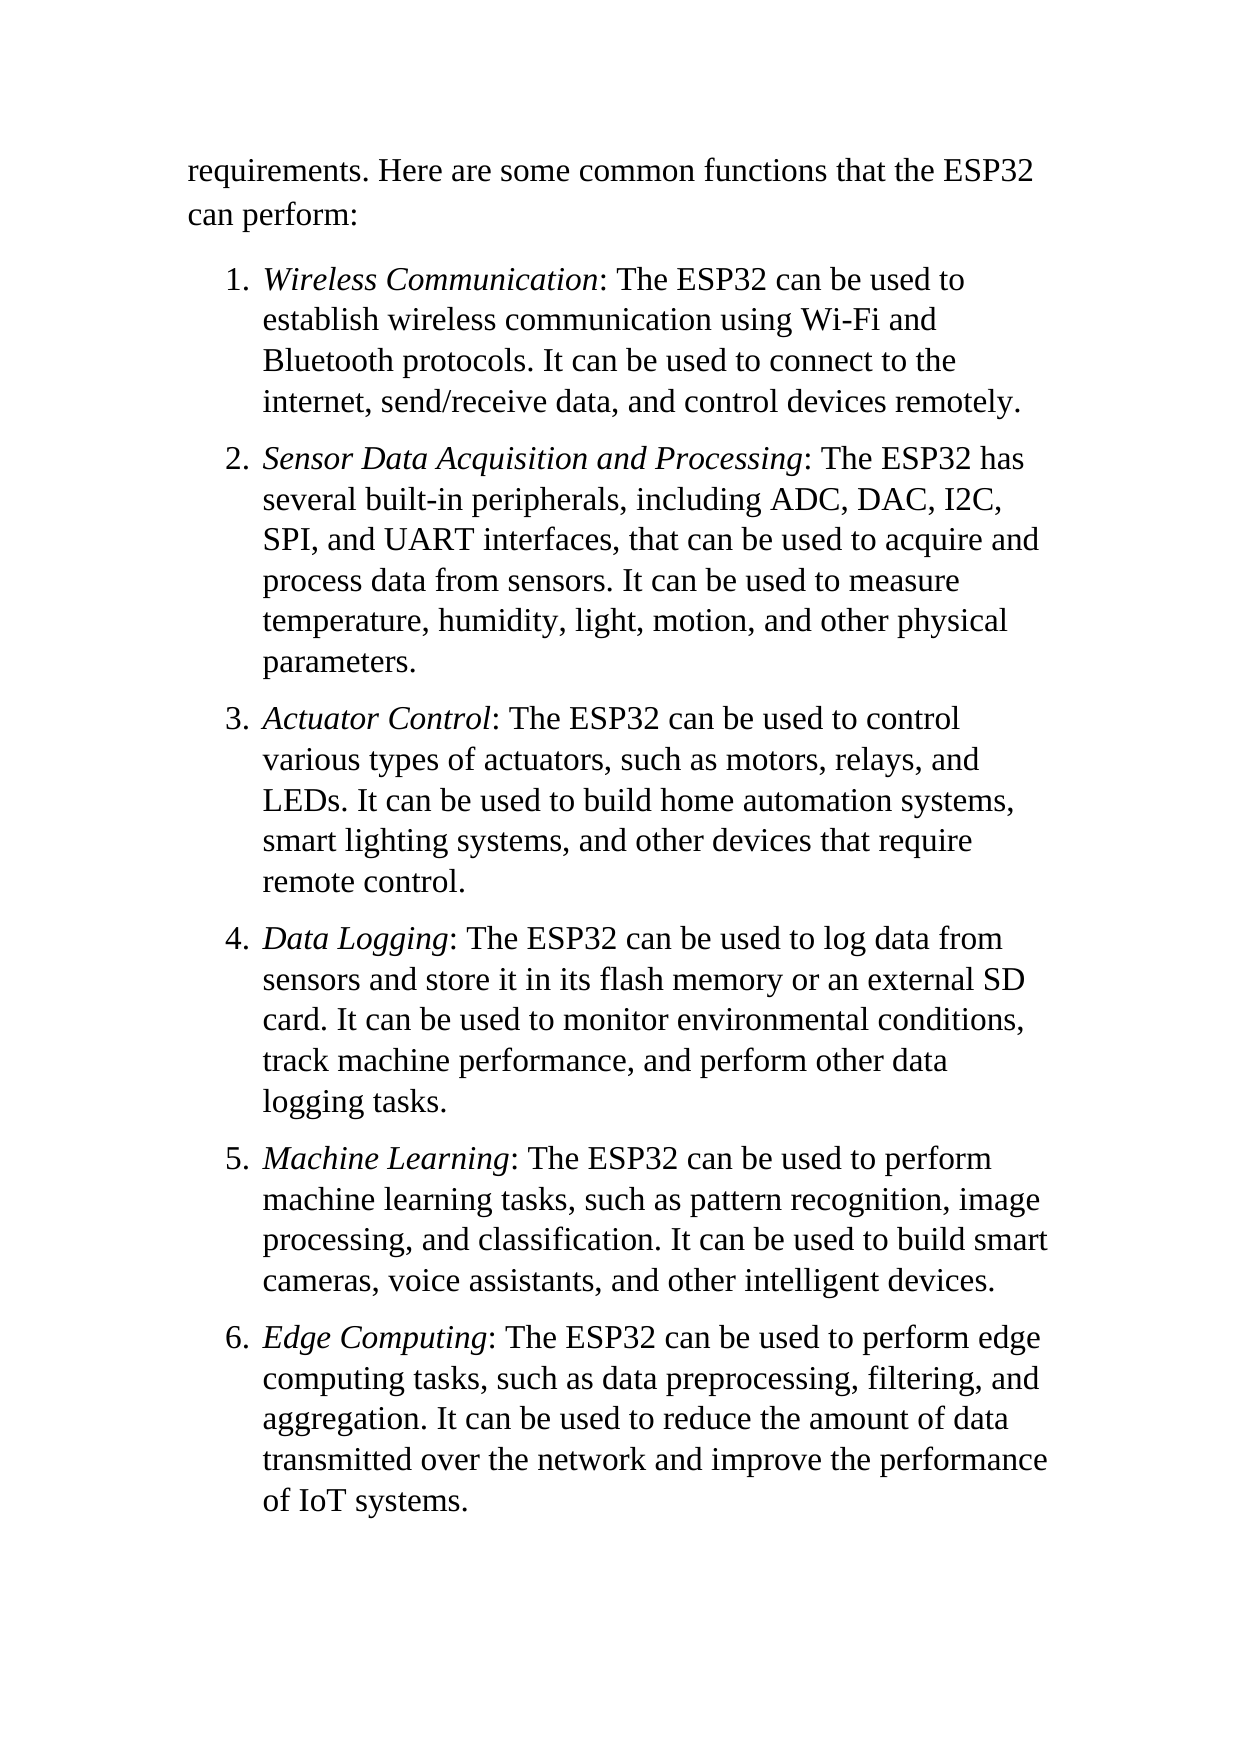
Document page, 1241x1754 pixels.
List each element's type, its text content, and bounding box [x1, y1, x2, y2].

list Edge Computing: The ESP32 can be used to perform edge computing tasks, such as data preprocessing, filtering, and aggregation. It can be used to reduce the amount of data transmitted over the network and improve the performance of IoT systems. [225, 1317, 1053, 1518]
list Data Logging: The ESP32 can be used to log data from sensors and store it in its flash memory or an external SD card. It can be used to monitor environmental conditions, track machine performance, and perform other data logging tasks. [225, 918, 1053, 1119]
list Actuator Control: The ESP32 can be used to control various types of actuators, such as motors, relays, and LEDs. It can be used to build home automation systems, smart lighting systems, and other devices that require remote control. [225, 698, 1053, 899]
list Sensor Data Acquisition and Processing: The ESP32 has several built-in peripherals, including ADC, DAC, I2C, SPI, and UART interfaces, that can be used to acquire and process data from sensors. It can be used to measure temperature, humidity, light, motion, and other physical parameters. [225, 438, 1053, 679]
list Wireless Communication: The ESP32 can be used to establish wireless communication using Wi-Fi and Bluetooth protocols. It can be used to connect to the internet, send/receive data, and control devices remotely. [225, 259, 1053, 419]
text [187, 150, 1053, 232]
list Machine Learning: The ESP32 can be used to perform machine learning tasks, such as pattern recognition, image processing, and classification. It can be used to build smart cameras, voice assistants, and other intelligent devices. [225, 1138, 1053, 1298]
